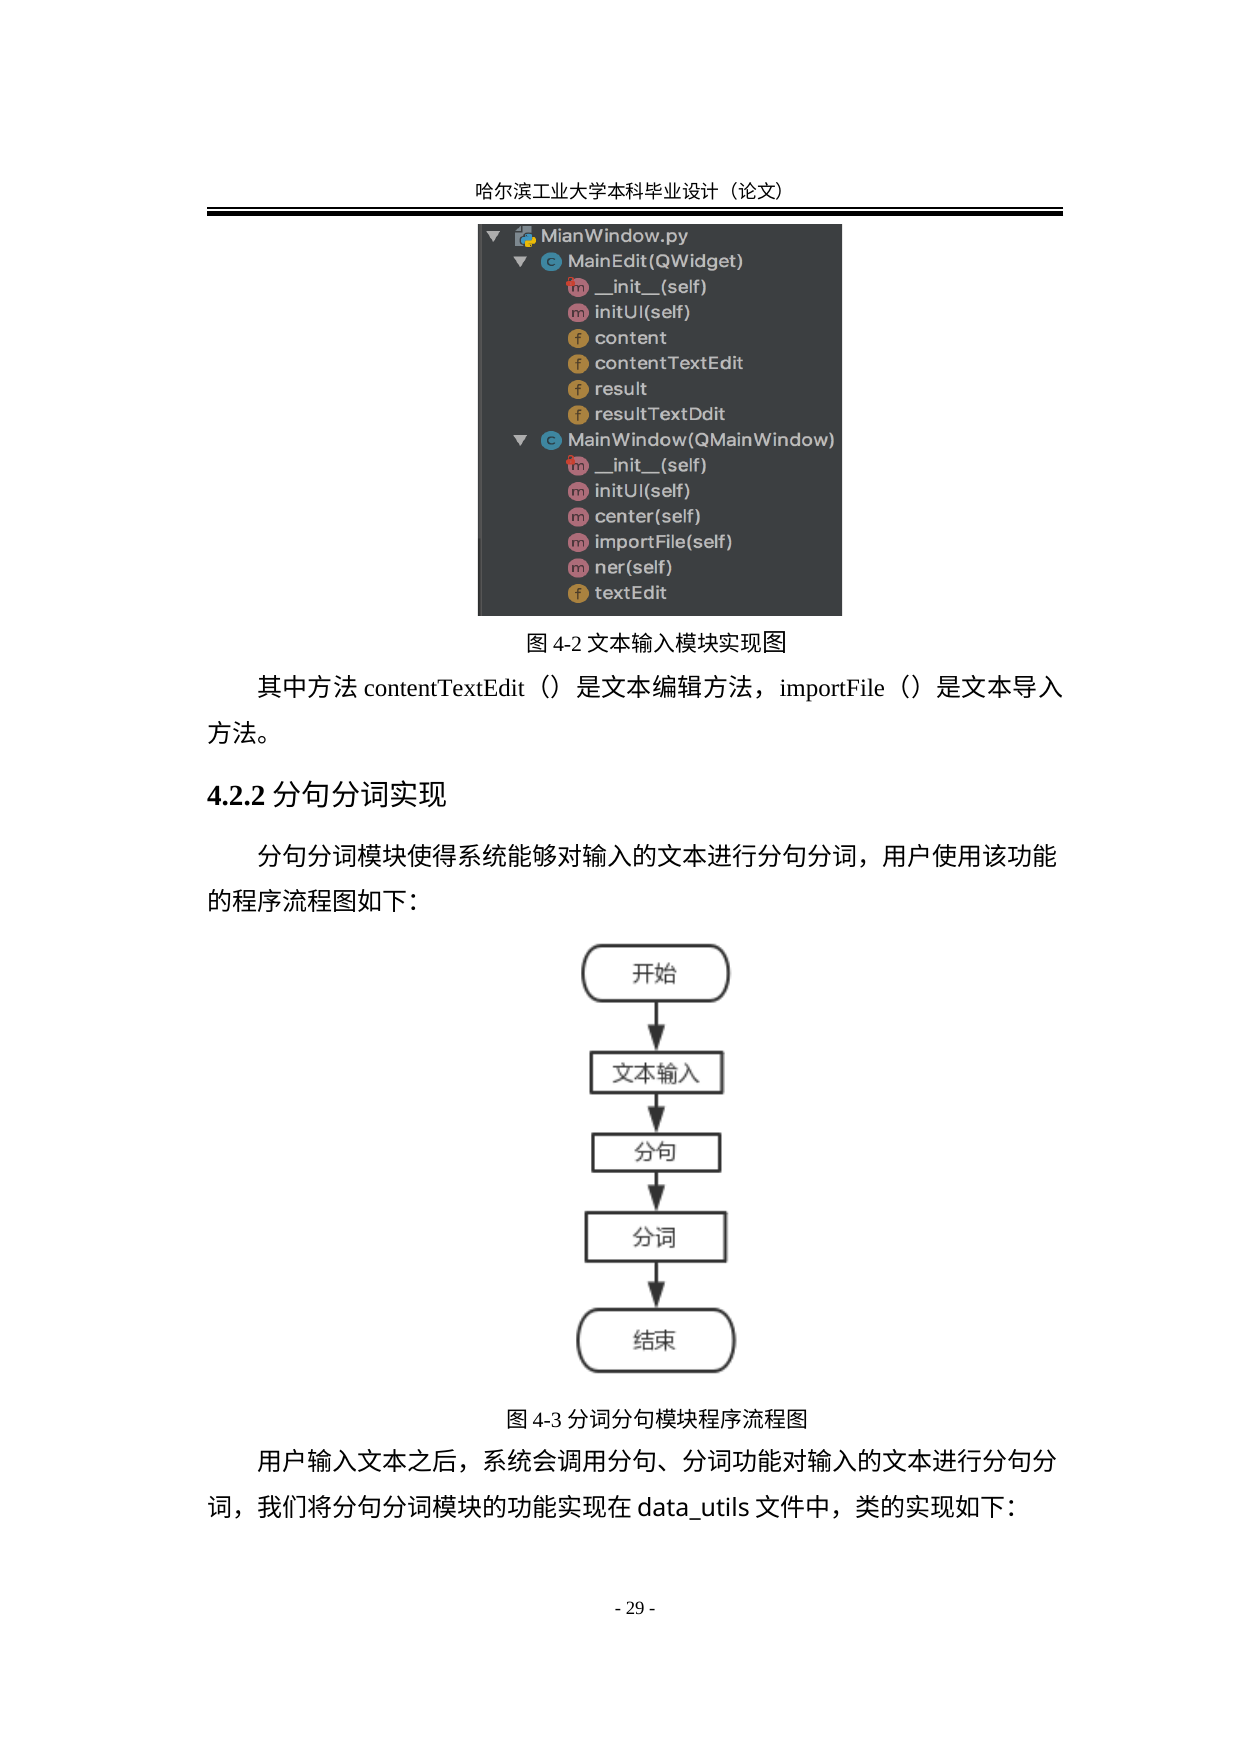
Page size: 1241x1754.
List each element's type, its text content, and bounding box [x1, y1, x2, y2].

picture [505, 927, 815, 1395]
text 用户输入文本之后，系统会调用分句、分词功能对输入的文本进行分句分词，我们将分句分词模块的功能实现在data_utils文件中，类的实现如下： [207, 1442, 1063, 1523]
text 分句分词模块使得系统能够对输入的文本进行分句分词，用户使用该功能的程序流程图如下： [207, 836, 1063, 918]
picture [477, 224, 843, 616]
text 图 4-2 文本输入模块实现图 [207, 623, 1063, 659]
subtitle 分句分词实现 [207, 771, 1063, 813]
text 图 4-3 分词分句模块程序流程图 [207, 1402, 1063, 1434]
text 其中方法contentTextEdit（）是文本编辑方法，importFile（）是文本导入方法。 [207, 668, 1063, 749]
